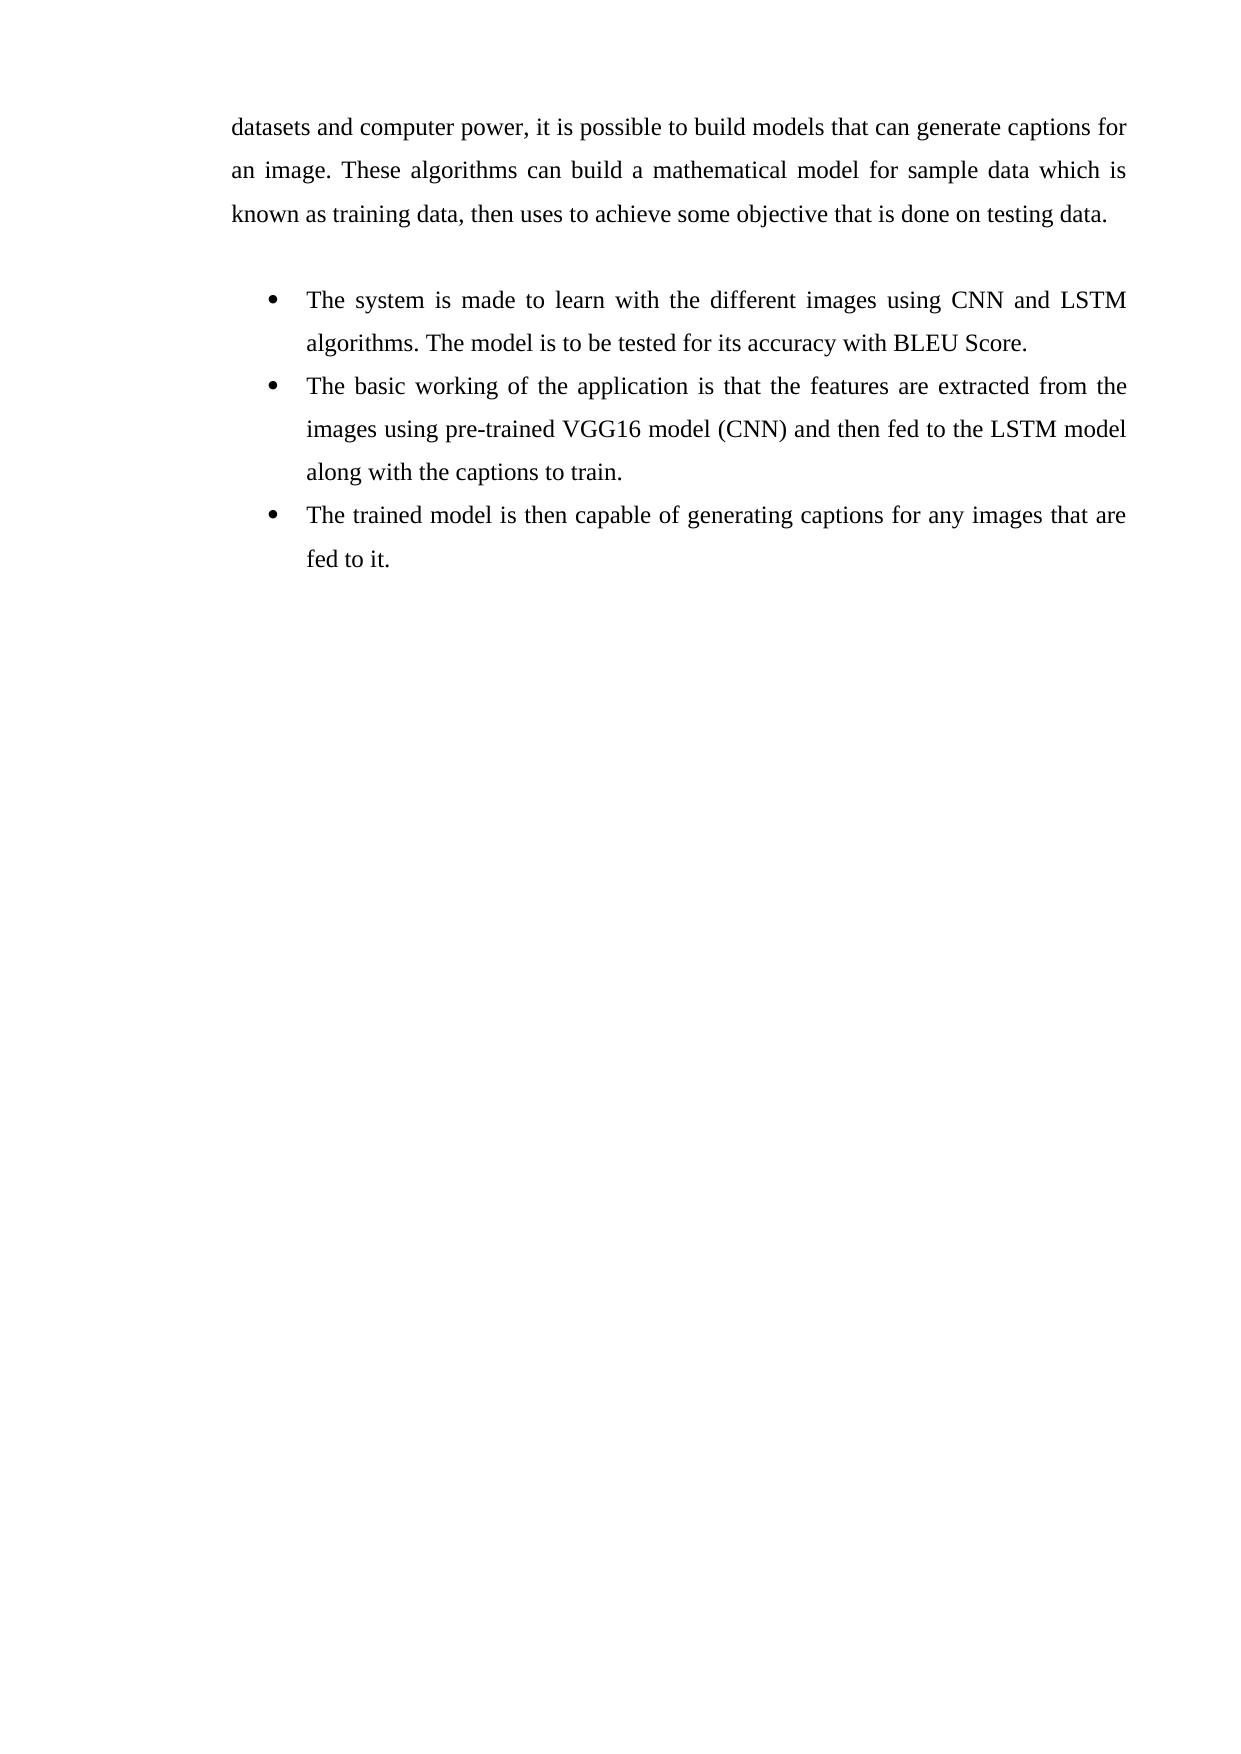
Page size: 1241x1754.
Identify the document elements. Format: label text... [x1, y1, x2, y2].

list The basic working of the application is that the features are extracted from the images using pre-trained VGG16 model (CNN) and then fed to the LSTM model along with the captions to train. [269, 371, 1128, 486]
list The system is made to learn with the different images using CNN and LSTM algorithms. The model is to be tested for its accuracy with BLEU Score. [269, 285, 1128, 357]
list The trained model is then capable of generating captions for any images that are fed to it. [269, 501, 1128, 572]
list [231, 112, 1128, 227]
